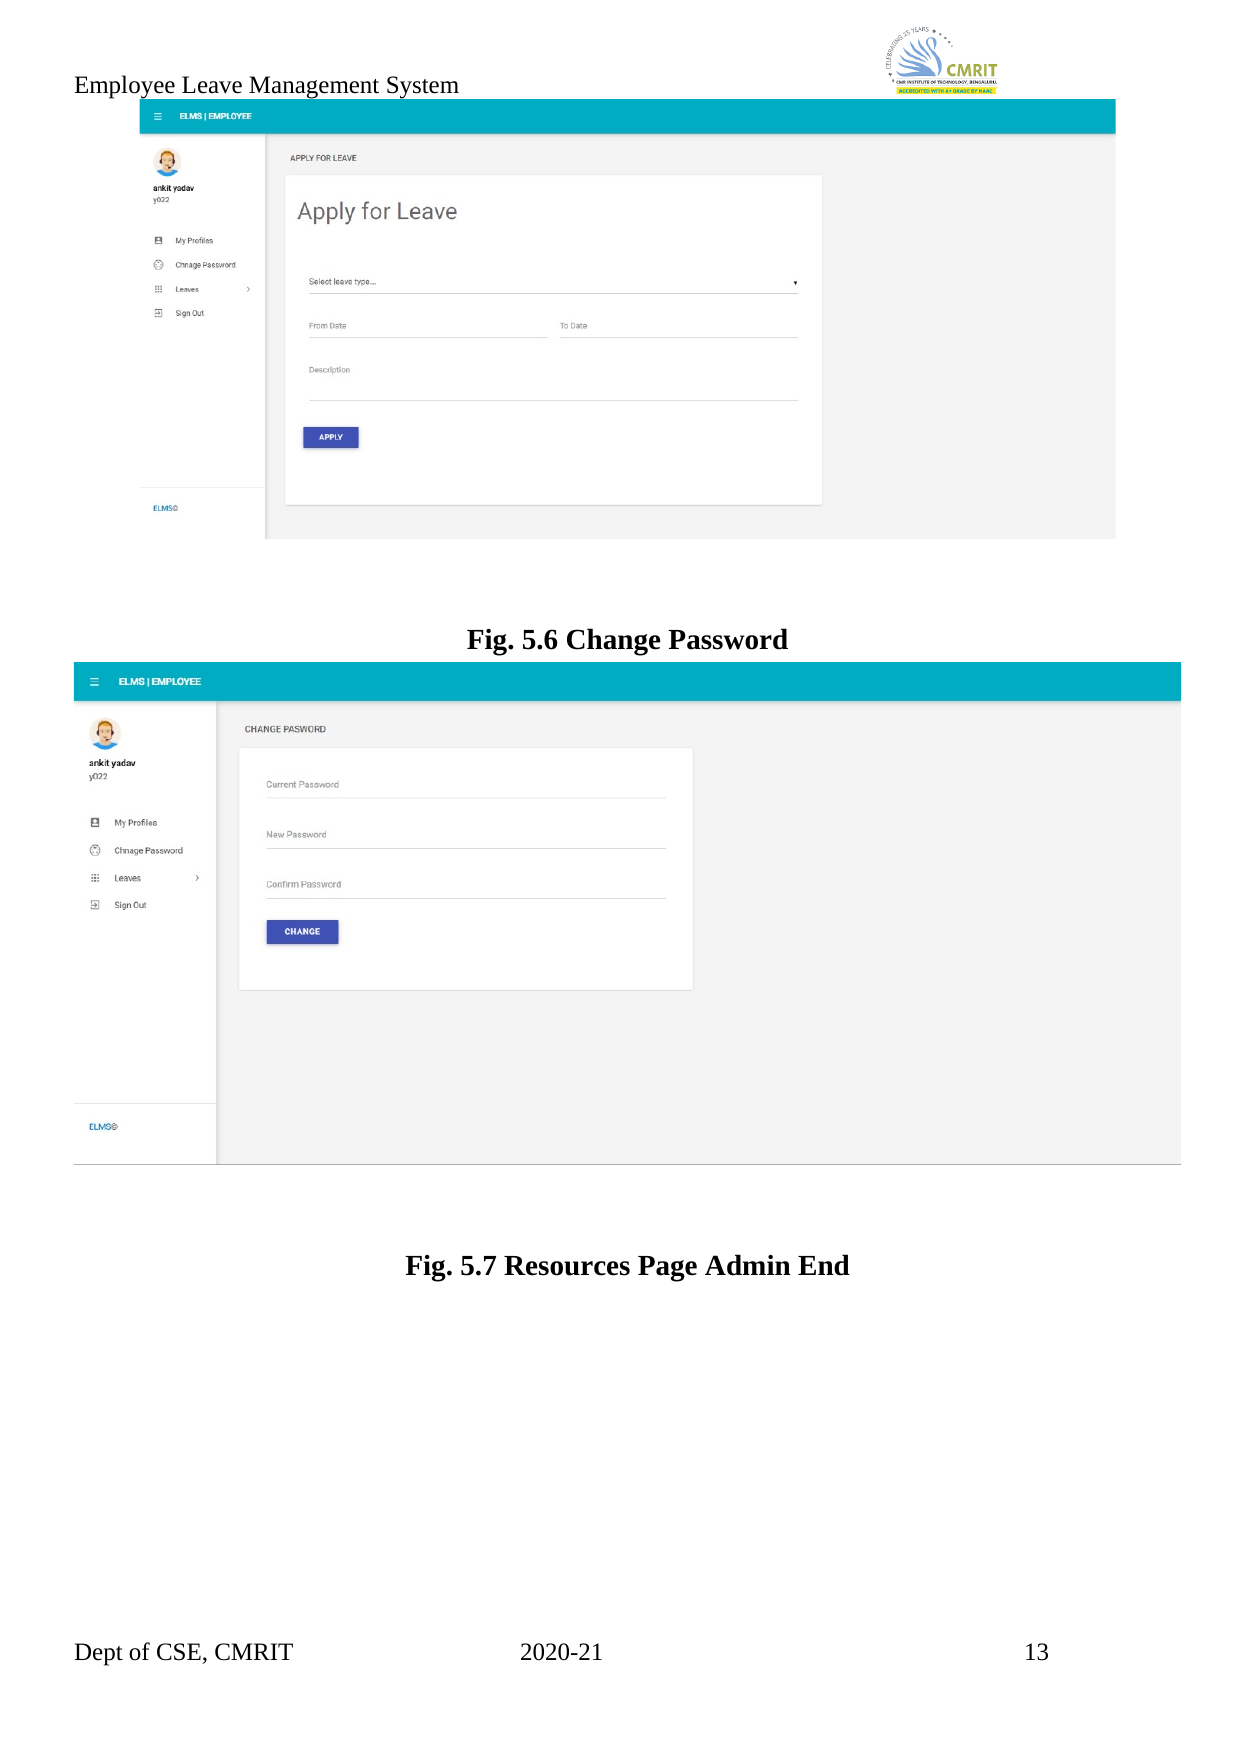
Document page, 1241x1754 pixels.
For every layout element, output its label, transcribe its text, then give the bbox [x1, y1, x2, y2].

picture [73, 662, 1182, 1165]
picture [868, 4, 1014, 94]
text Fig. 5.6 Change Password [74, 622, 1181, 656]
picture [139, 99, 1116, 539]
text Fig. 5.7 Resources Page Admin End [74, 1248, 1181, 1281]
